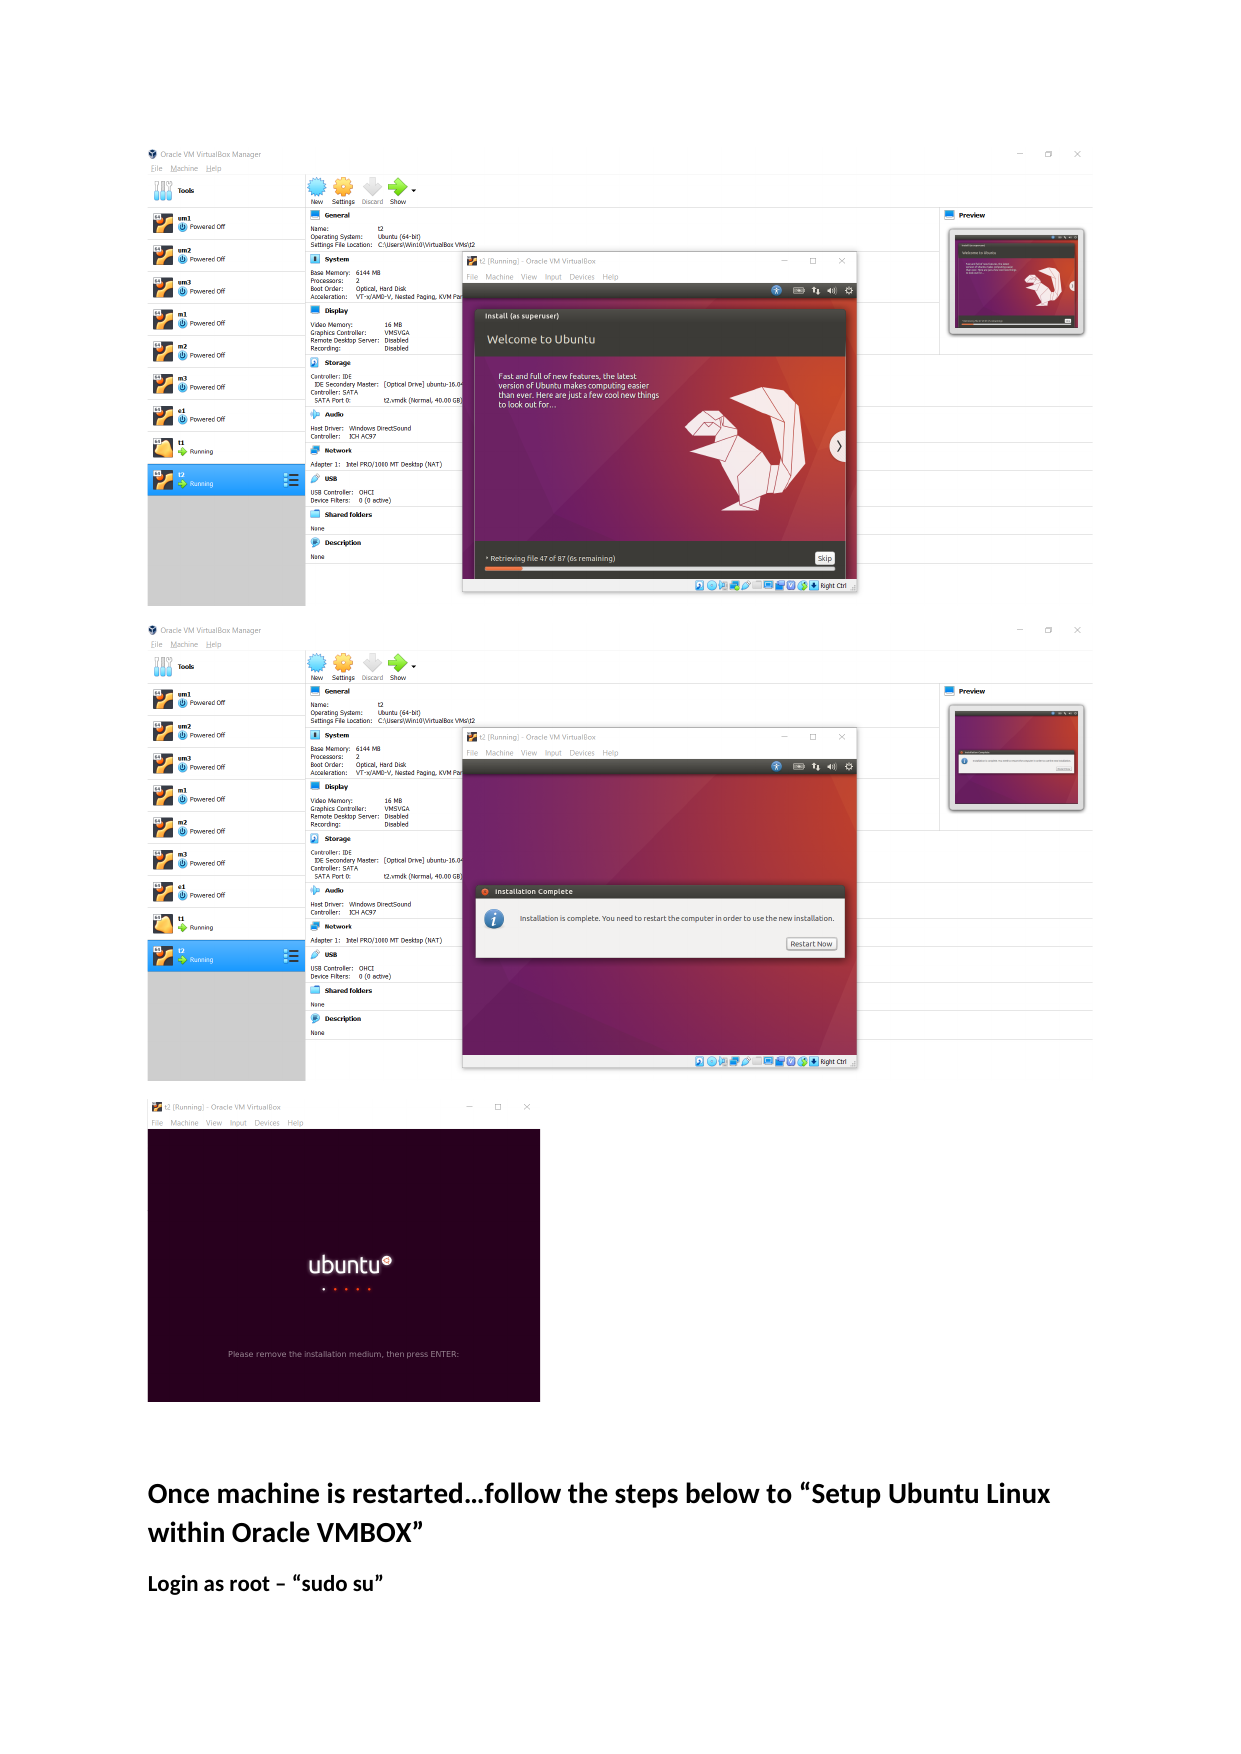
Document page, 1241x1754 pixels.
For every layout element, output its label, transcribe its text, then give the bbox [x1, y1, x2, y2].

text Once machine is restarted…follow the steps below to “Setup Ubuntu Linux within Oracle VMBOX” [148, 1476, 1093, 1549]
picture [147, 1099, 541, 1402]
picture [147, 623, 1093, 1081]
picture [147, 147, 1093, 606]
text Login as root – “sudo su” [148, 1569, 1093, 1597]
